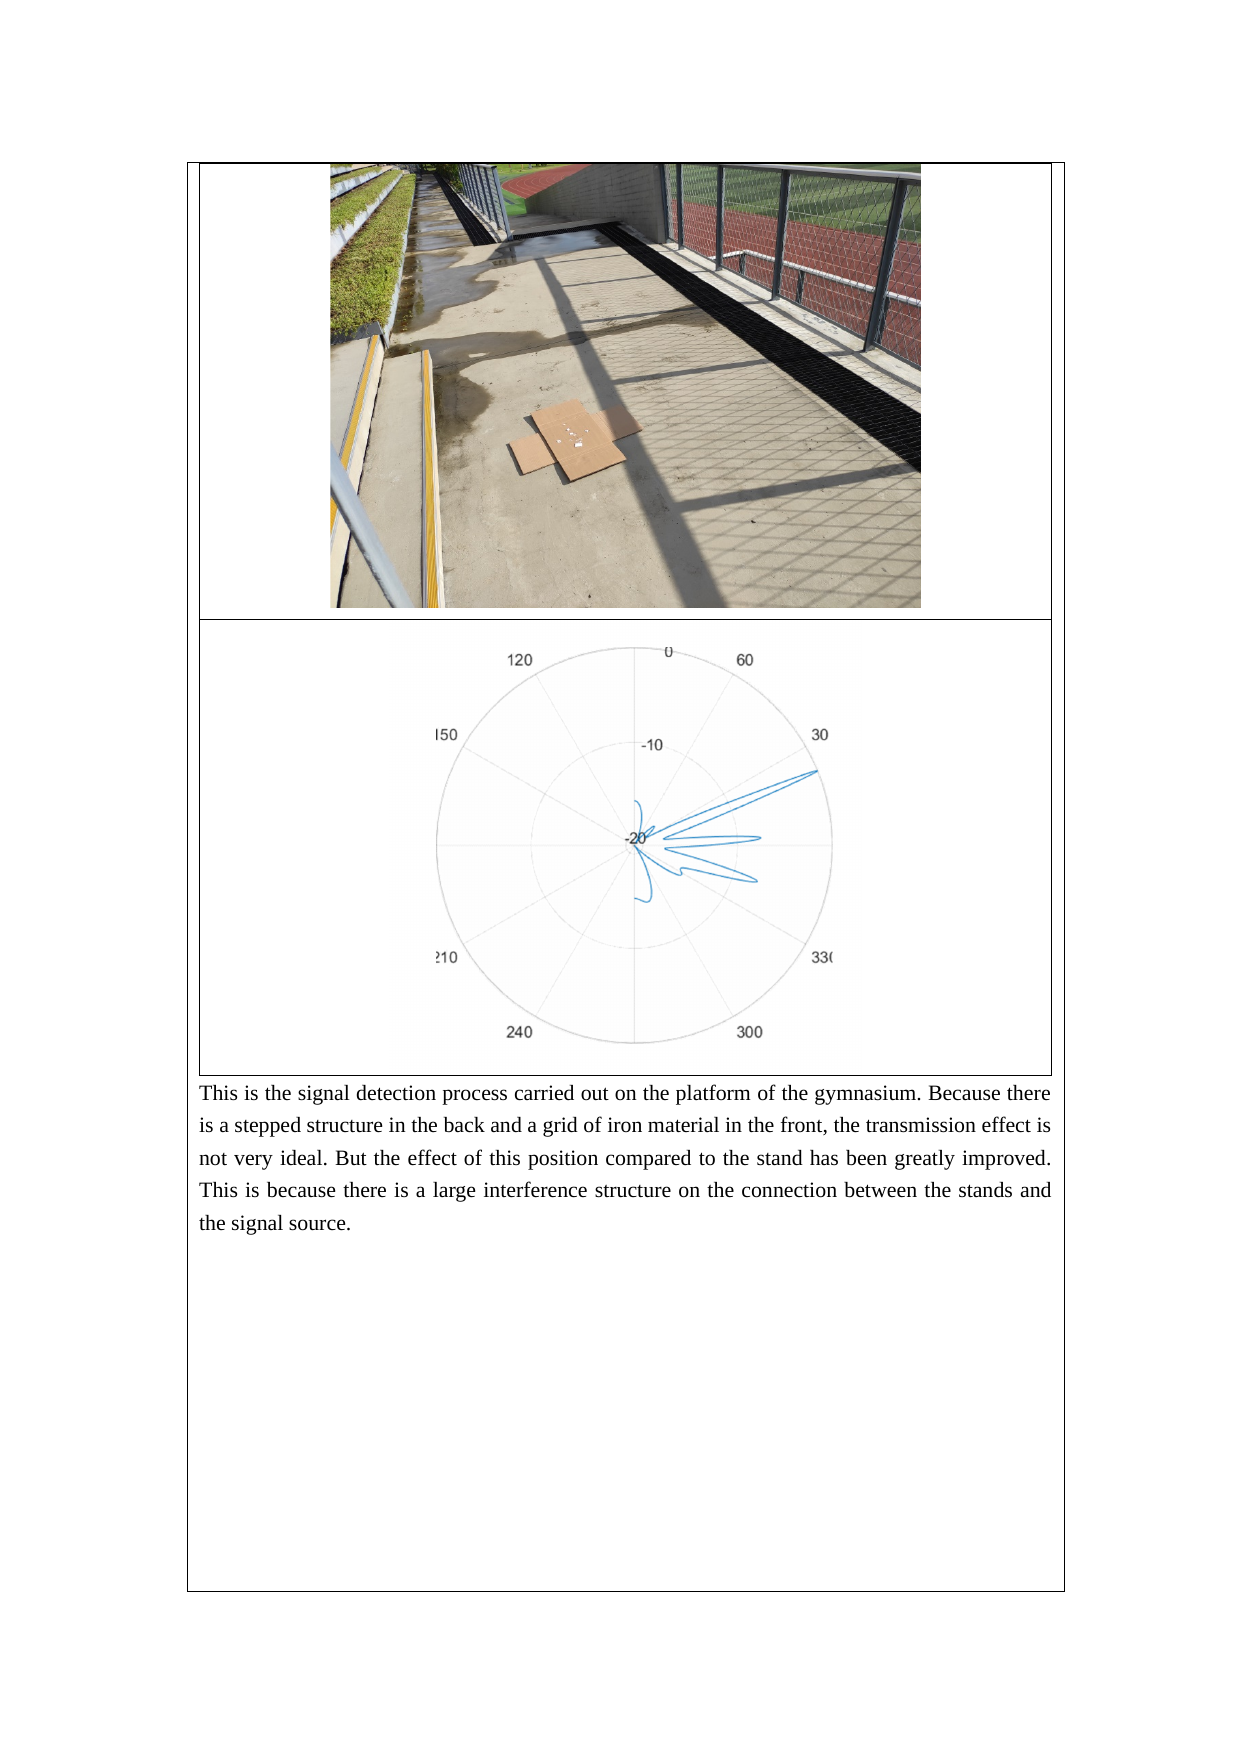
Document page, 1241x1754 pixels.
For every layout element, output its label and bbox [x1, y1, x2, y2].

picture [389, 620, 862, 1075]
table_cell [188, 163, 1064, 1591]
picture [330, 164, 921, 608]
